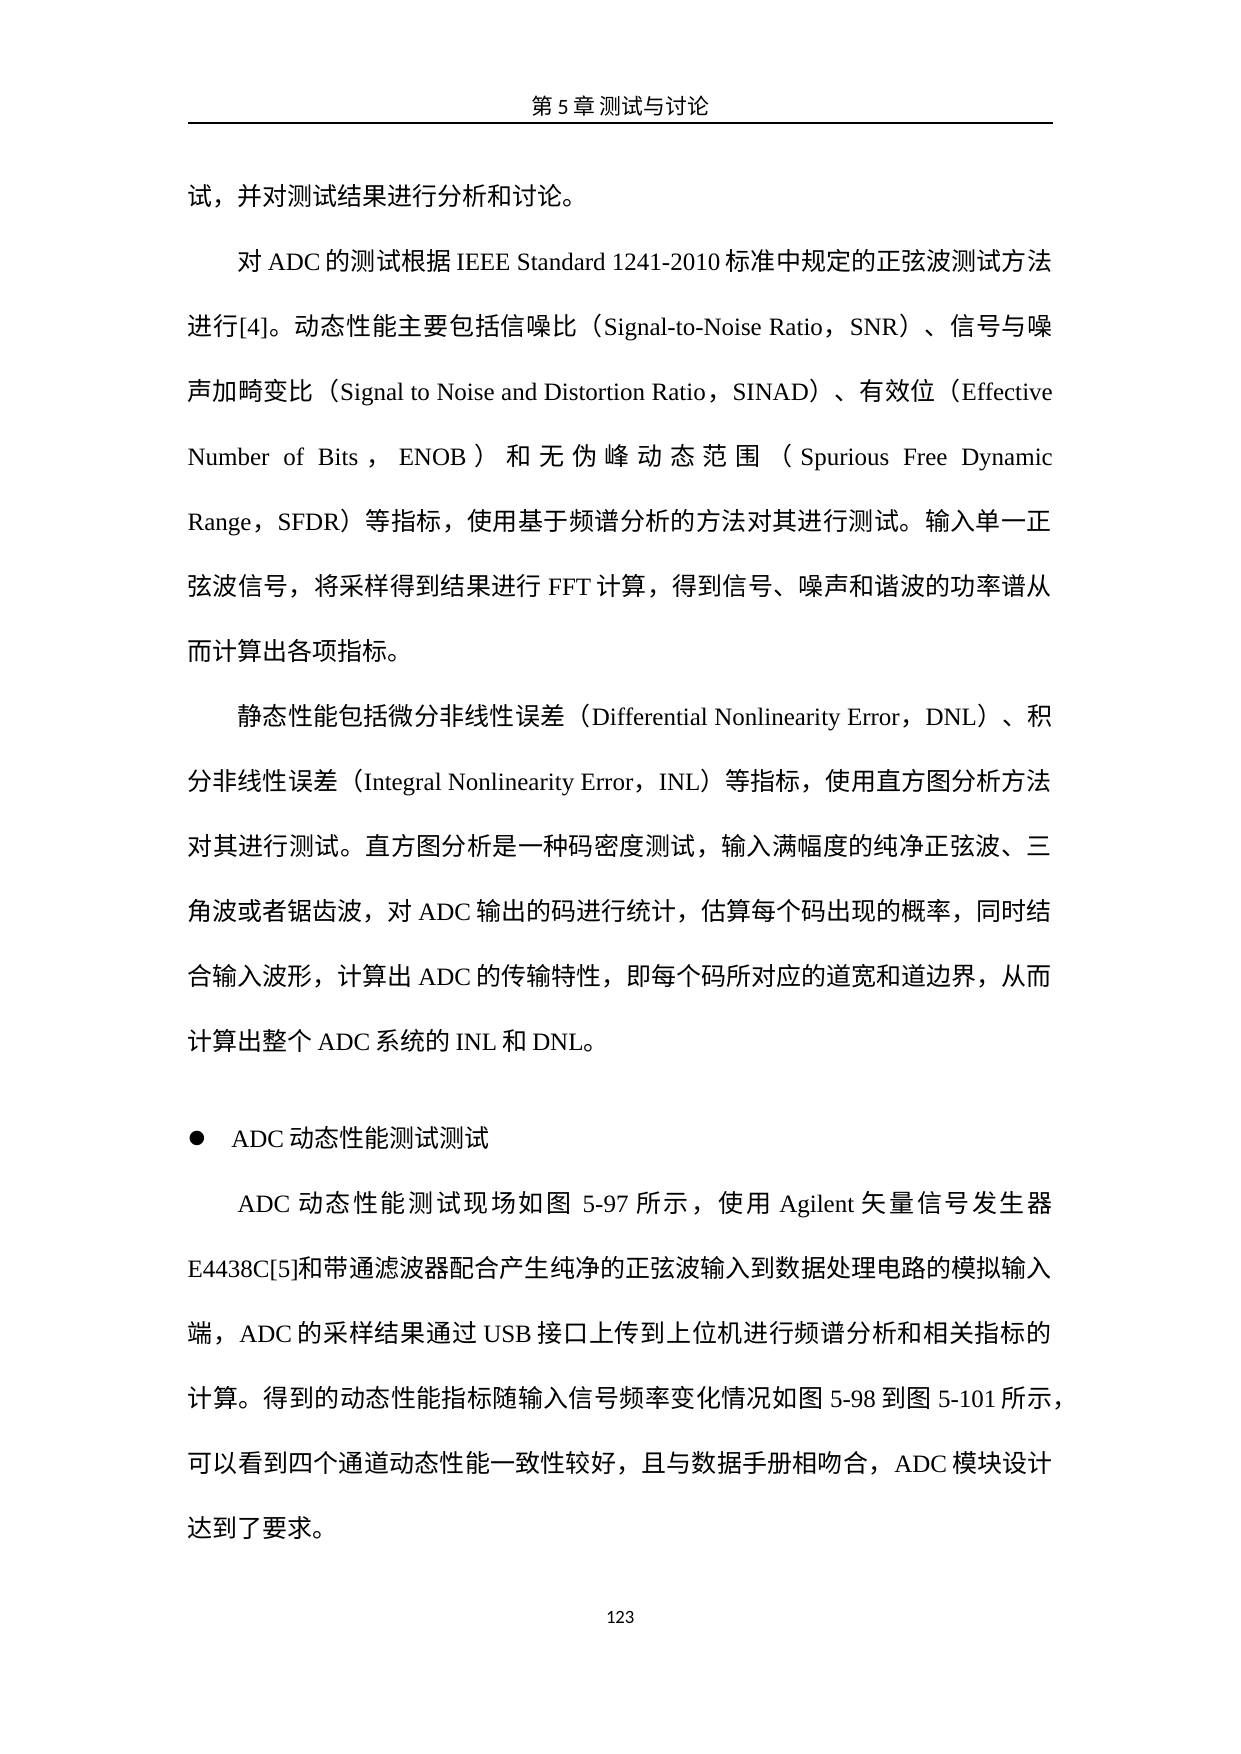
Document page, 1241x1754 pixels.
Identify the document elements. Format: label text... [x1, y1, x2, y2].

text 对ADC的测试根据IEEE Standard 1241-2010标准中规定的正弦波测试方法进行[4]。动态性能主要包括信噪比（Signal-to-Noise Ratio，SNR）、信号与噪声加畸变比（Signal to Noise and Distortion Ratio，SINAD）、有效位（Effective Number of Bits，ENOB）和无伪峰动态范围（Spurious Free Dynamic Range，SFDR）等指标，使用基于频谱分析的方法对其进行测试。输入单一正弦波信号，将采样得到结果进行FFT计算，得到信号、噪声和谐波的功率谱从而计算出各项指标。 [187, 227, 1053, 682]
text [187, 162, 1053, 227]
list ADC动态性能测试测试 [187, 1104, 1053, 1169]
text 静态性能包括微分非线性误差（Differential Nonlinearity Error，DNL）、积分非线性误差（Integral Nonlinearity Error，INL）等指标，使用直方图分析方法对其进行测试。直方图分析是一种码密度测试，输入满幅度的纯净正弦波、三角波或者锯齿波，对ADC输出的码进行统计，估算每个码出现的概率，同时结合输入波形，计算出ADC的传输特性，即每个码所对应的道宽和道边界，从而计算出整个ADC系统的INL和DNL。 [187, 682, 1053, 1072]
